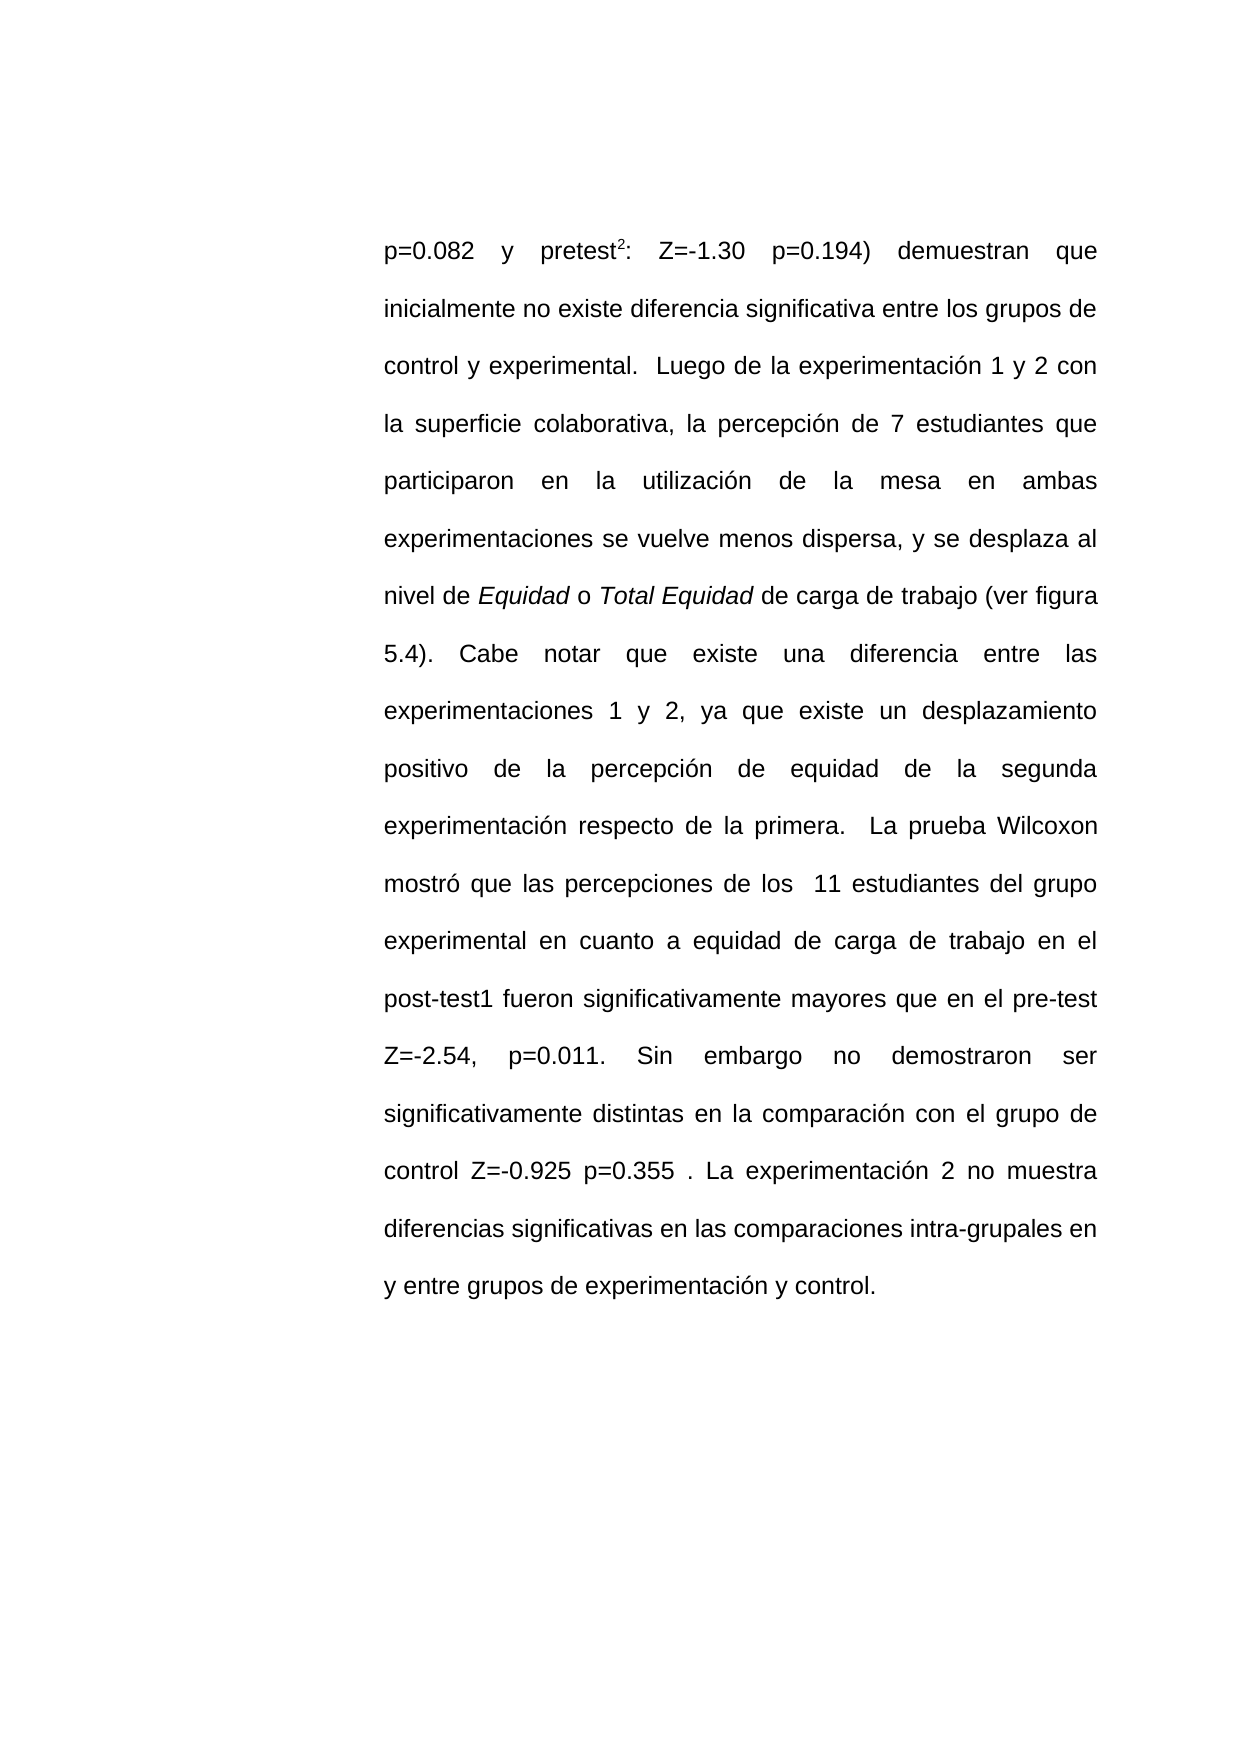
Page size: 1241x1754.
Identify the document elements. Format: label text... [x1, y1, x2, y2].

text p=0.082 y pretest2: Z=-1.30 p=0.194) demuestran que inicialmente no existe diferencia significativa entre los grupos de control y experimental. Luego de la experimentación 1 y 2 con la superficie colaborativa, la percepción de 7 estudiantes que participaron en la utilización de la mesa en ambas experimentaciones se vuelve menos dispersa, y se desplaza al nivel de Equidad o Total Equidad de carga de trabajo (ver figura 5.4). Cabe notar que existe una diferencia entre las experimentaciones 1 y 2, ya que existe un desplazamiento positivo de la percepción de equidad de la segunda experimentación respecto de la primera. La prueba Wilcoxon mostró que las percepciones de los 11 estudiantes del grupo experimental en cuanto a equidad de carga de trabajo en el post-test1 fueron significativamente mayores que en el pre-test Z=-2.54, p=0.011. Sin embargo no demostraron ser significativamente distintas en la comparación con el grupo de control Z=-0.925 p=0.355 . La experimentación 2 no muestra diferencias significativas en las comparaciones intra-grupales en y entre grupos de experimentación y control. [384, 236, 1098, 1300]
